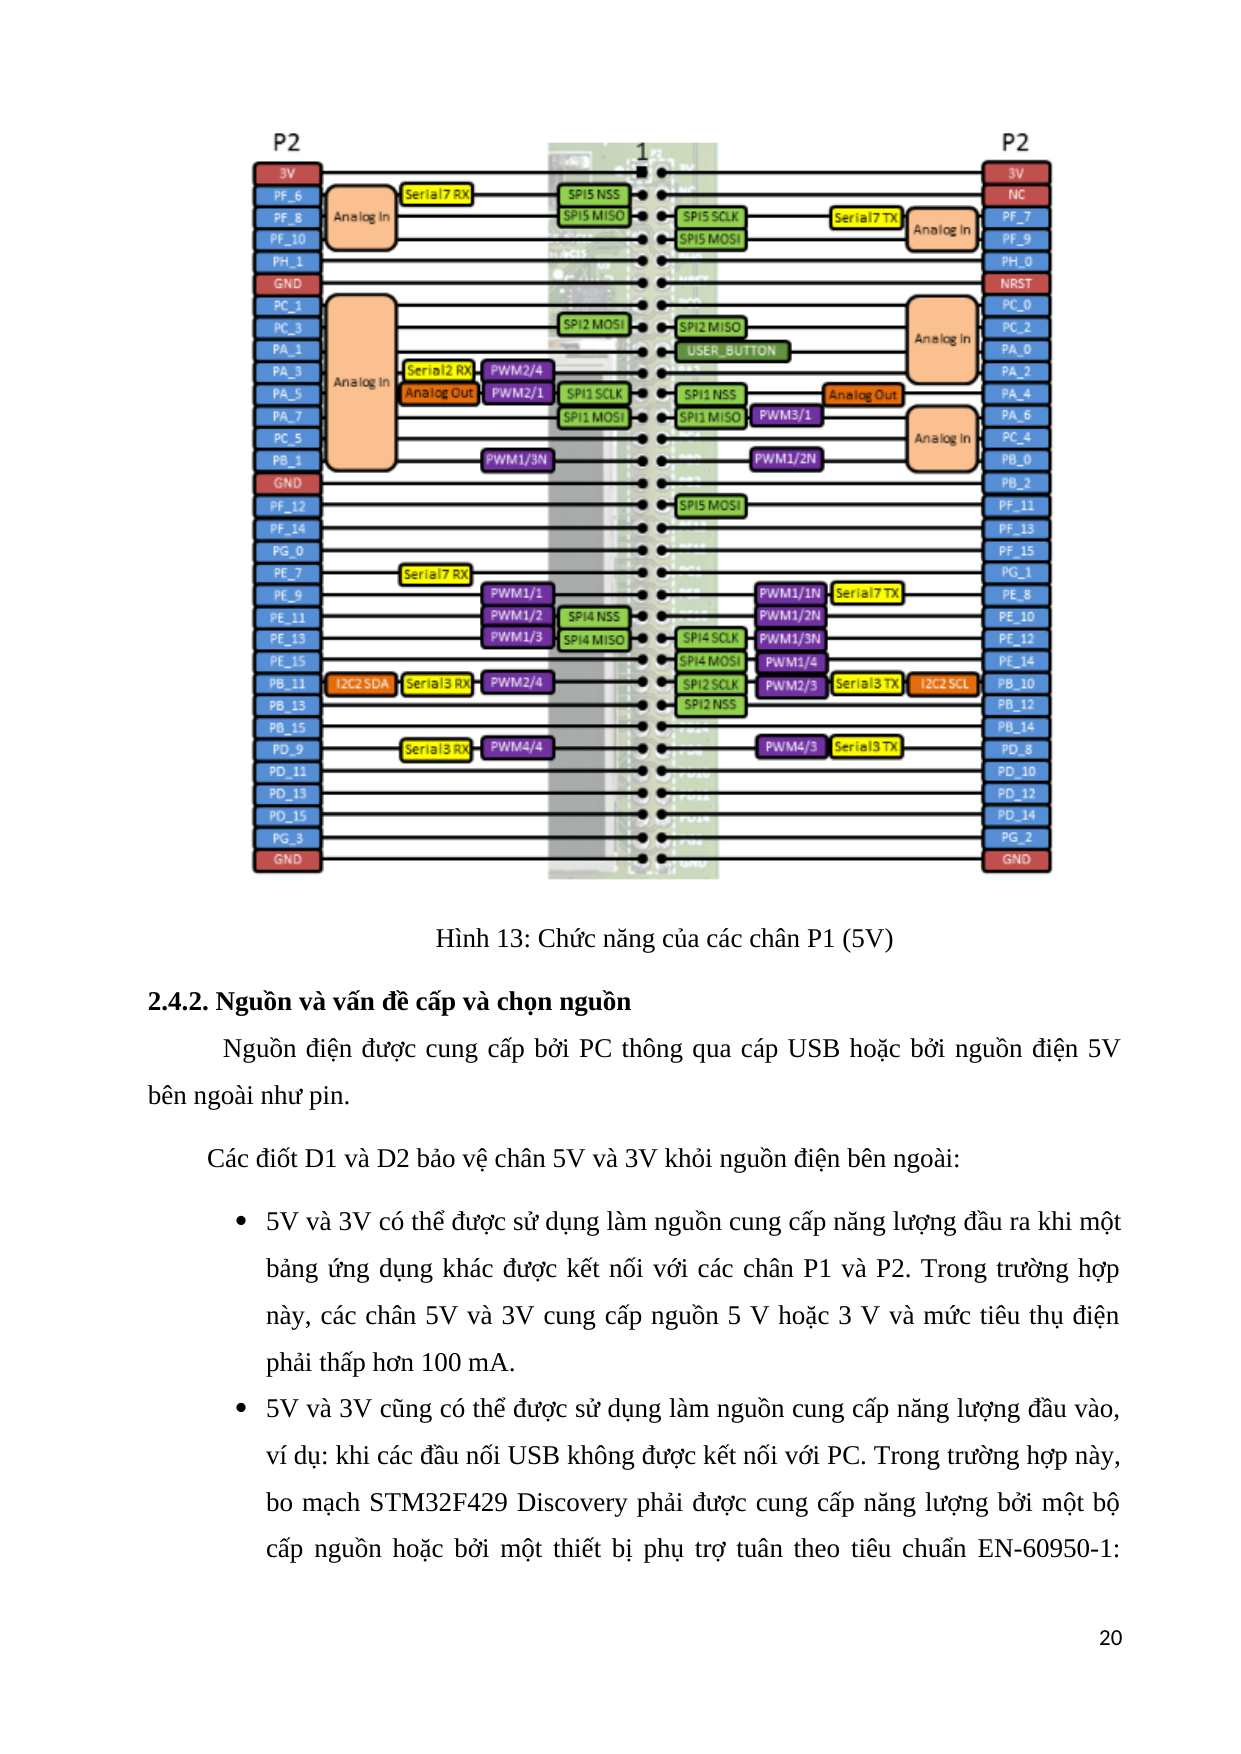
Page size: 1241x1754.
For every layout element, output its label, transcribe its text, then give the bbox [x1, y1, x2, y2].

text Hình 13: Chức năng của các chân P1 (5V) [207, 922, 1122, 953]
text Nguồn điện được cung cấp bởi PC thông qua cáp USB hoặc bởi nguồn điện 5V bên ngoài như pin. [148, 1032, 1122, 1110]
text Các điốt D1 và D2 bảo vệ chân 5V và 3V khỏi nguồn điện bên ngoài: [148, 1142, 1122, 1173]
picture [238, 118, 1069, 892]
subtitle 2.4.2. Nguồn và vấn đề cấp và chọn nguồn [148, 986, 1122, 1017]
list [236, 1392, 1122, 1563]
list 5V và 3V có thể được sử dụng làm nguồn cung cấp năng lượng đầu ra khi một bảng ứng dụng khác được kết nối với các chân P1 và P2. Trong trường hợp này, các chân 5V và 3V cung cấp nguồn 5 V hoặc 3 V và mức tiêu thụ điện phải thấp hơn 100 mA. [236, 1206, 1122, 1377]
